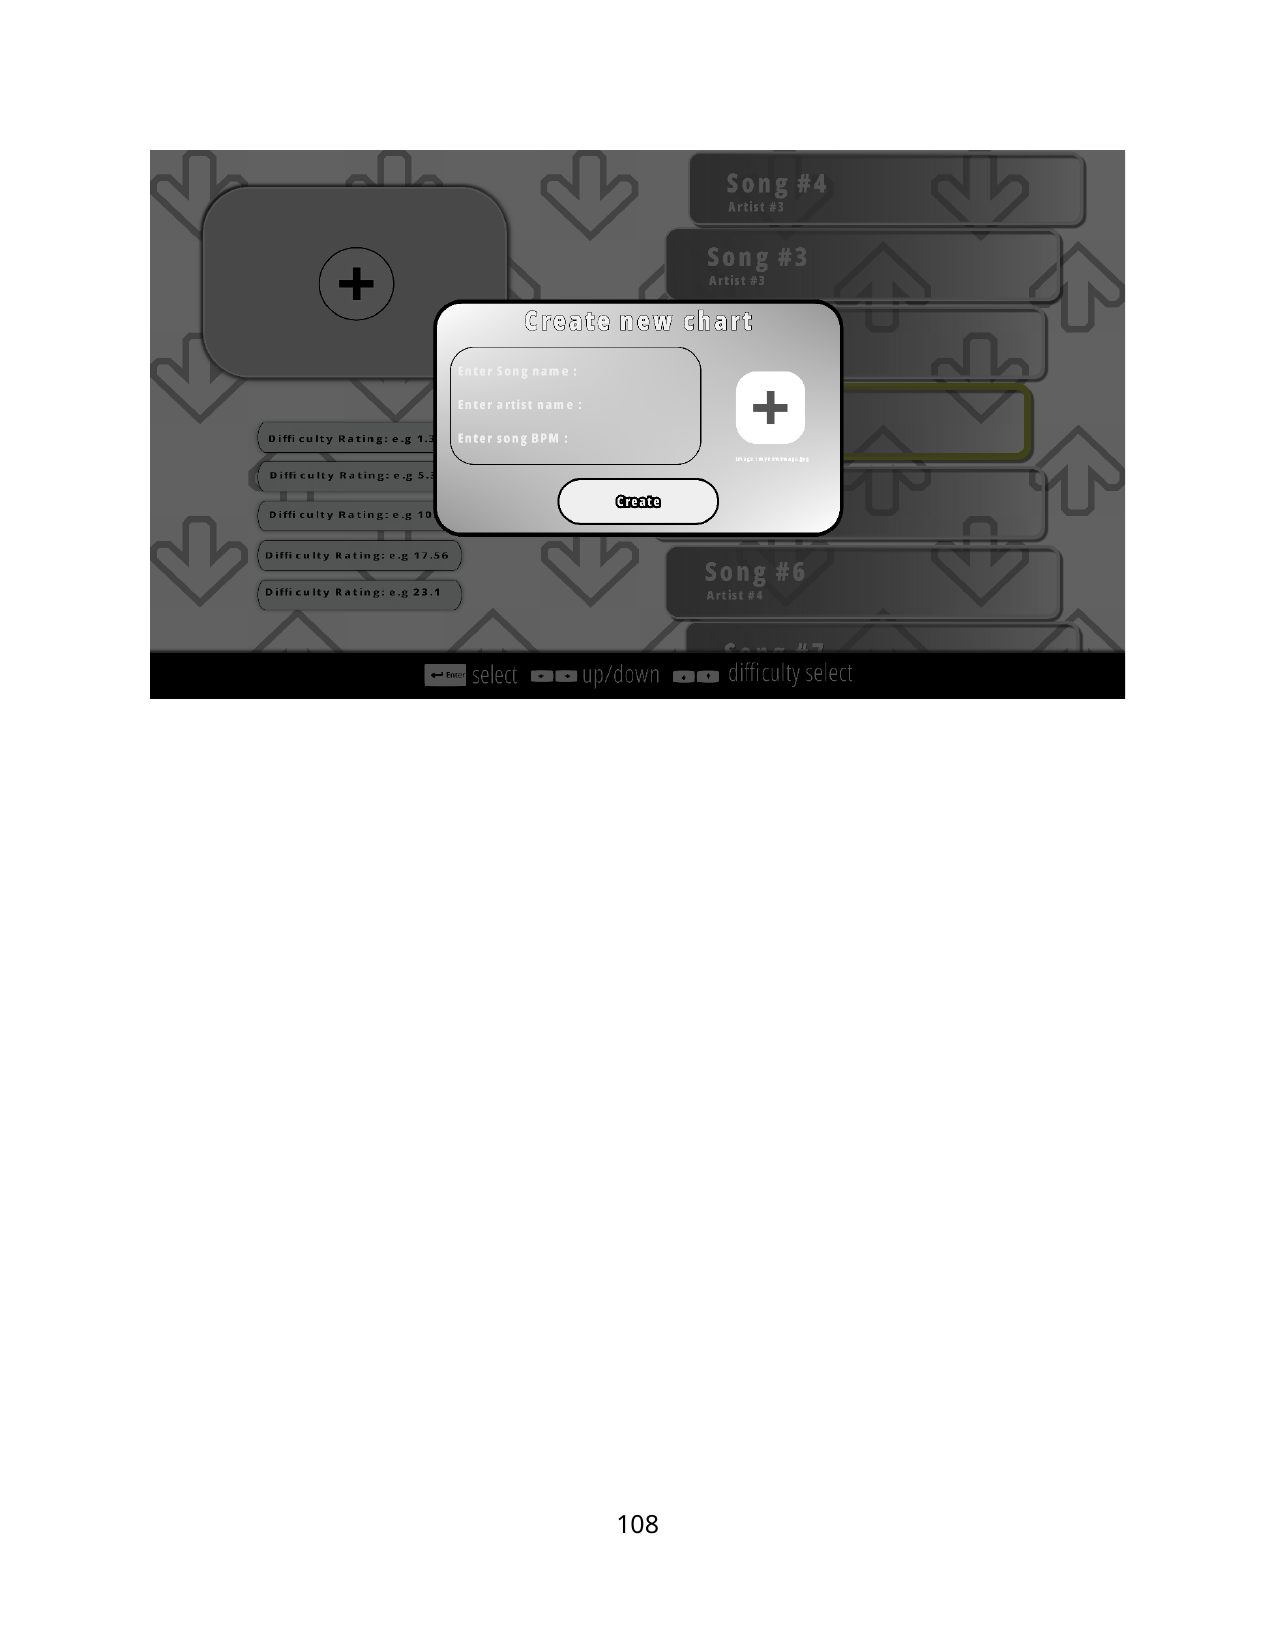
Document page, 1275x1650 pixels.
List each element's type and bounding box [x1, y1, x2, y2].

picture [150, 150, 1125, 699]
